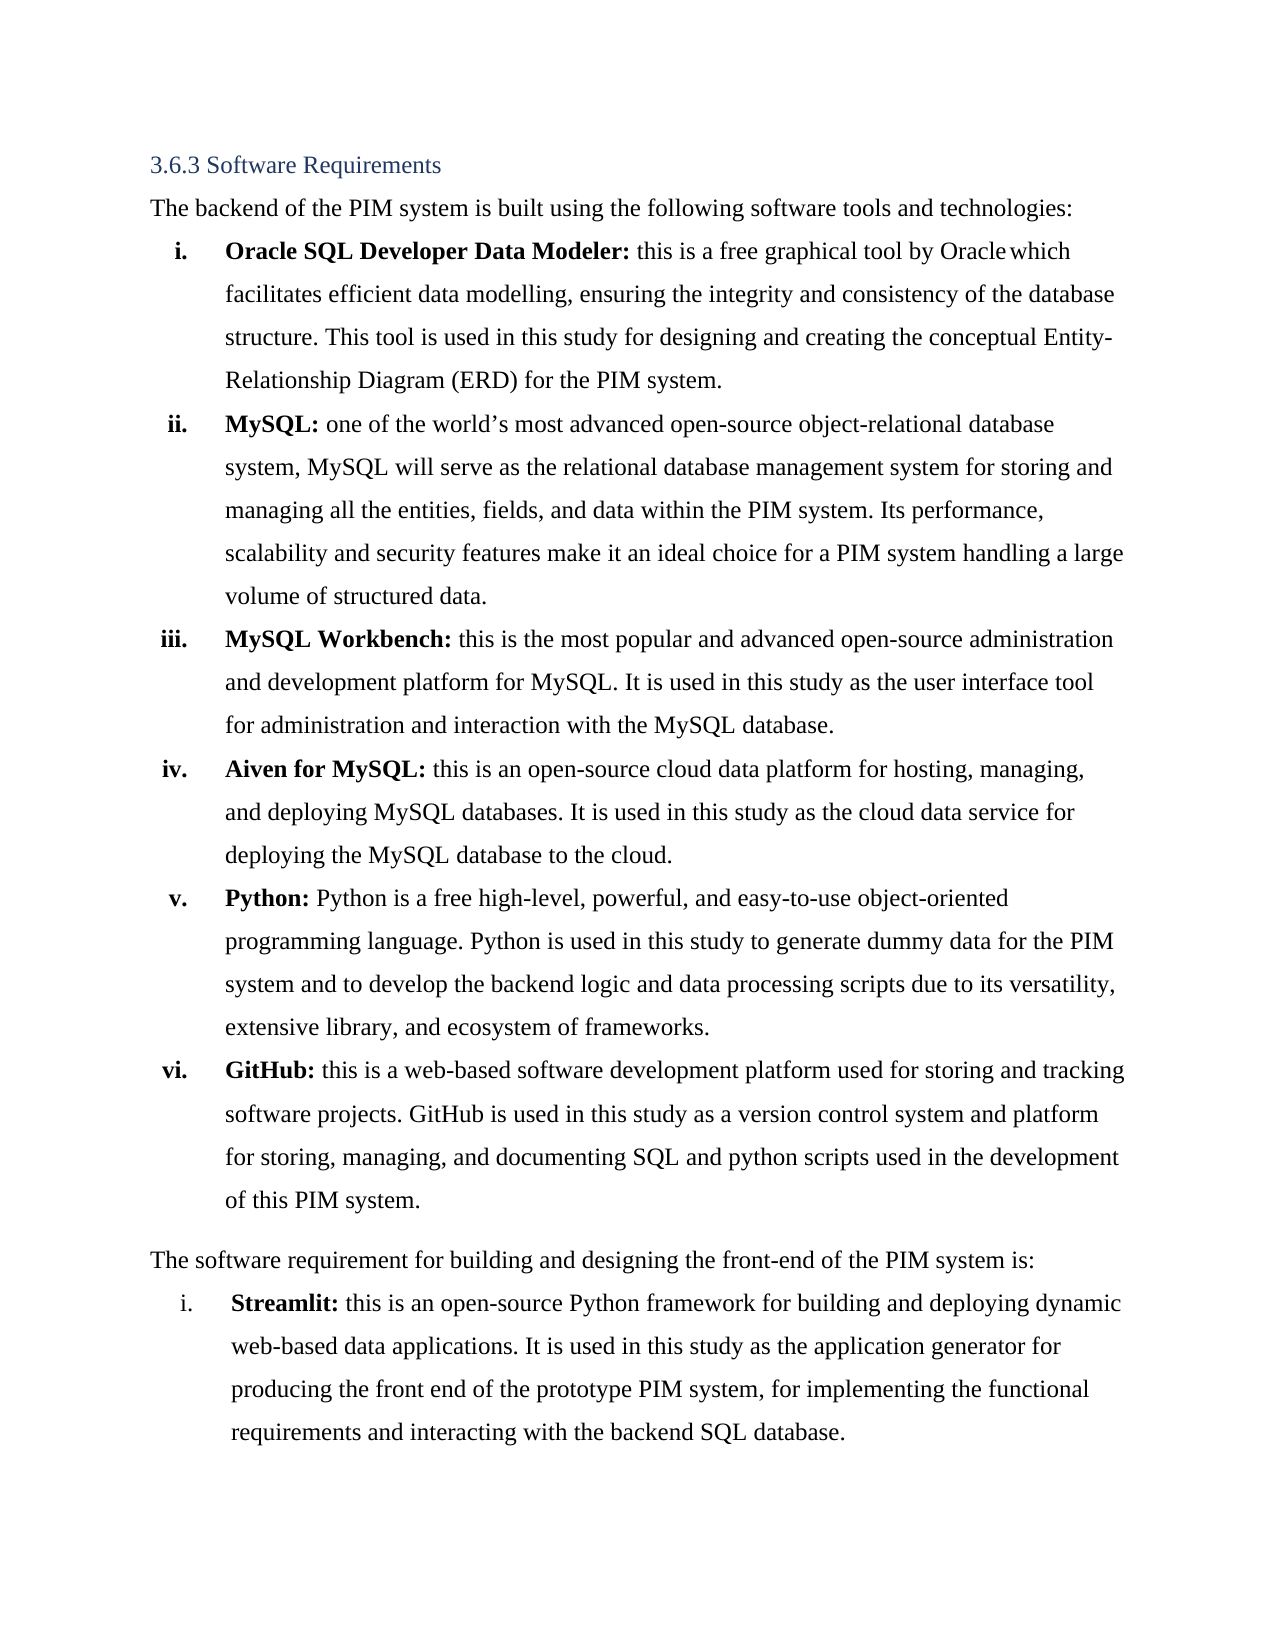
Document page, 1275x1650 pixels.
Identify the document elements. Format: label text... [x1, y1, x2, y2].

list Python: Python is a free high-level, powerful, and easy-to-use object-oriented programming language. Python is used in this study to generate dummy data for the PIM system and to develop the backend logic and data processing scripts due to its versatility, extensive library, and ecosystem of frameworks. [187, 883, 1125, 1041]
list MySQL Workbench: this is the most popular and advanced open-source administration and development platform for MySQL. It is used in this study as the user interface tool for administration and interaction with the MySQL database. [187, 624, 1125, 739]
list GitHub: this is a web-based software development platform used for storing and tracking software projects. GitHub is used in this study as a version control system and platform for storing, managing, and documenting SQL and python scripts used in the development of this PIM system. [187, 1056, 1125, 1214]
list The backend of the PIM system is built using the following software tools and technologies: [150, 193, 1125, 222]
list Streamlit: this is an open-source Python framework for building and deploying dynamic web-based data applications. It is used in this study as the application generator for producing the front end of the prototype PIM system, for implementing the functional requirements and interacting with the backend SQL database. [193, 1288, 1125, 1446]
list MySQL: one of the world’s most advanced open-source object-relational database system, MySQL will serve as the relational database management system for storing and managing all the entities, fields, and data within the PIM system. Its performance, scalability and security features make it an ideal choice for a PIM system handling a large volume of structured data. [187, 409, 1125, 610]
text The software requirement for building and designing the front-end of the PIM system is: [150, 1245, 1125, 1273]
list Aiven for MySQL: this is an open-source cloud data platform for hosting, managing, and deploying MySQL databases. It is used in this study as the cloud data service for deploying the MySQL database to the cloud. [187, 754, 1125, 869]
list Oracle SQL Developer Data Modeler: this is a free graphical tool by Oracle which facilitates efficient data modelling, ensuring the integrity and consistency of the database structure. This tool is used in this study for designing and creating the conceptual Entity-Relationship Diagram (ERD) for the PIM system. [187, 236, 1125, 394]
subtitle 3.6.3 Software Requirements [150, 150, 1125, 179]
